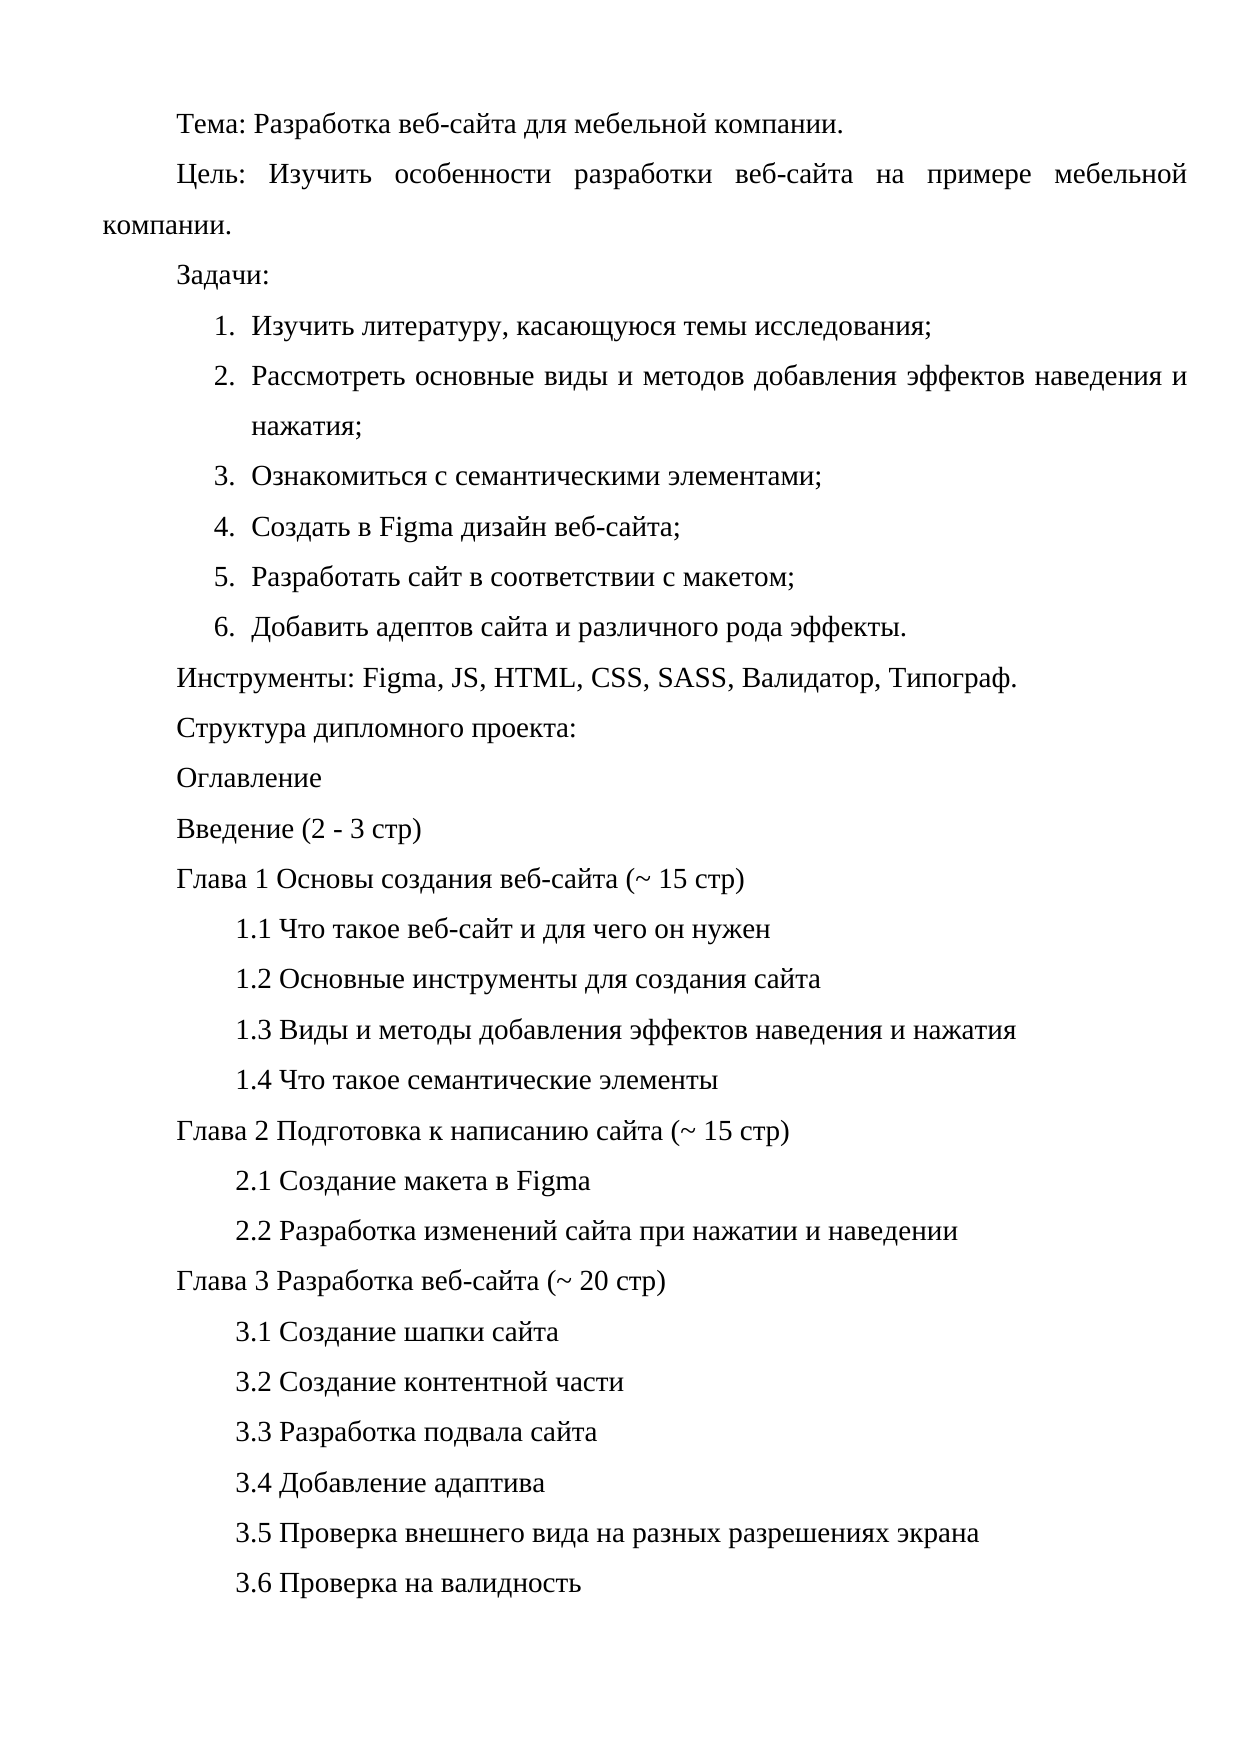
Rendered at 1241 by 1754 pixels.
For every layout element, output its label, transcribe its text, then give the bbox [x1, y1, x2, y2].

text 3.5 Проверка внешнего вида на разных разрешениях экрана [161, 1515, 1188, 1549]
text Задачи: [102, 257, 1188, 291]
text 1.2 Основные инструменты для создания сайта [102, 962, 1188, 995]
list Разработать сайт в соответствии с макетом; [213, 559, 1188, 593]
list Ознакомиться с семантическими элементами; [213, 458, 1188, 492]
text Структура дипломного проекта: [102, 710, 1188, 744]
text Инструменты: Figma, JS, HTML, CSS, SASS, Валидатор, Типограф. [102, 660, 1188, 693]
text 3.3 Разработка подвала сайта [102, 1414, 1188, 1448]
text Глава 1 Основы создания веб-сайта (~ 15 стр) [102, 861, 1188, 894]
list Рассмотреть основные виды и методов добавления эффектов наведения и нажатия; [213, 358, 1188, 442]
text Введение (2 - 3 стр) [102, 811, 1188, 844]
text Оглавление [102, 760, 1188, 794]
text Глава 2 Подготовка к написанию сайта (~ 15 стр) [102, 1113, 1188, 1146]
text Глава 3 Разработка веб-сайта (~ 20 стр) [102, 1263, 1188, 1297]
text Тема: Разработка веб-сайта для мебельной компании. [102, 106, 1188, 140]
text Цель: Изучить особенности разработки веб-сайта на примере мебельной компании. [102, 157, 1188, 241]
text 3.6 Проверка на валидность [102, 1565, 1188, 1599]
list Создать в Figma дизайн веб-сайта; [213, 509, 1188, 542]
text 3.4 Добавление адаптива [102, 1465, 1188, 1498]
list Изучить литературу, касающуюся темы исследования; [213, 308, 1188, 341]
text 2.2 Разработка изменений сайта при нажатии и наведении [102, 1213, 1188, 1247]
text 2.1 Создание макета в Figma [102, 1163, 1188, 1196]
text 3.2 Создание контентной части [102, 1364, 1188, 1398]
text 3.1 Создание шапки сайта [102, 1314, 1188, 1347]
text 1.4 Что такое семантические элементы [102, 1062, 1188, 1096]
text 1.1 Что такое веб-сайт и для чего он нужен [102, 911, 1188, 945]
text 1.3 Виды и методы добавления эффектов наведения и нажатия [102, 1012, 1188, 1046]
list Добавить адептов сайта и различного рода эффекты. [213, 609, 1188, 643]
